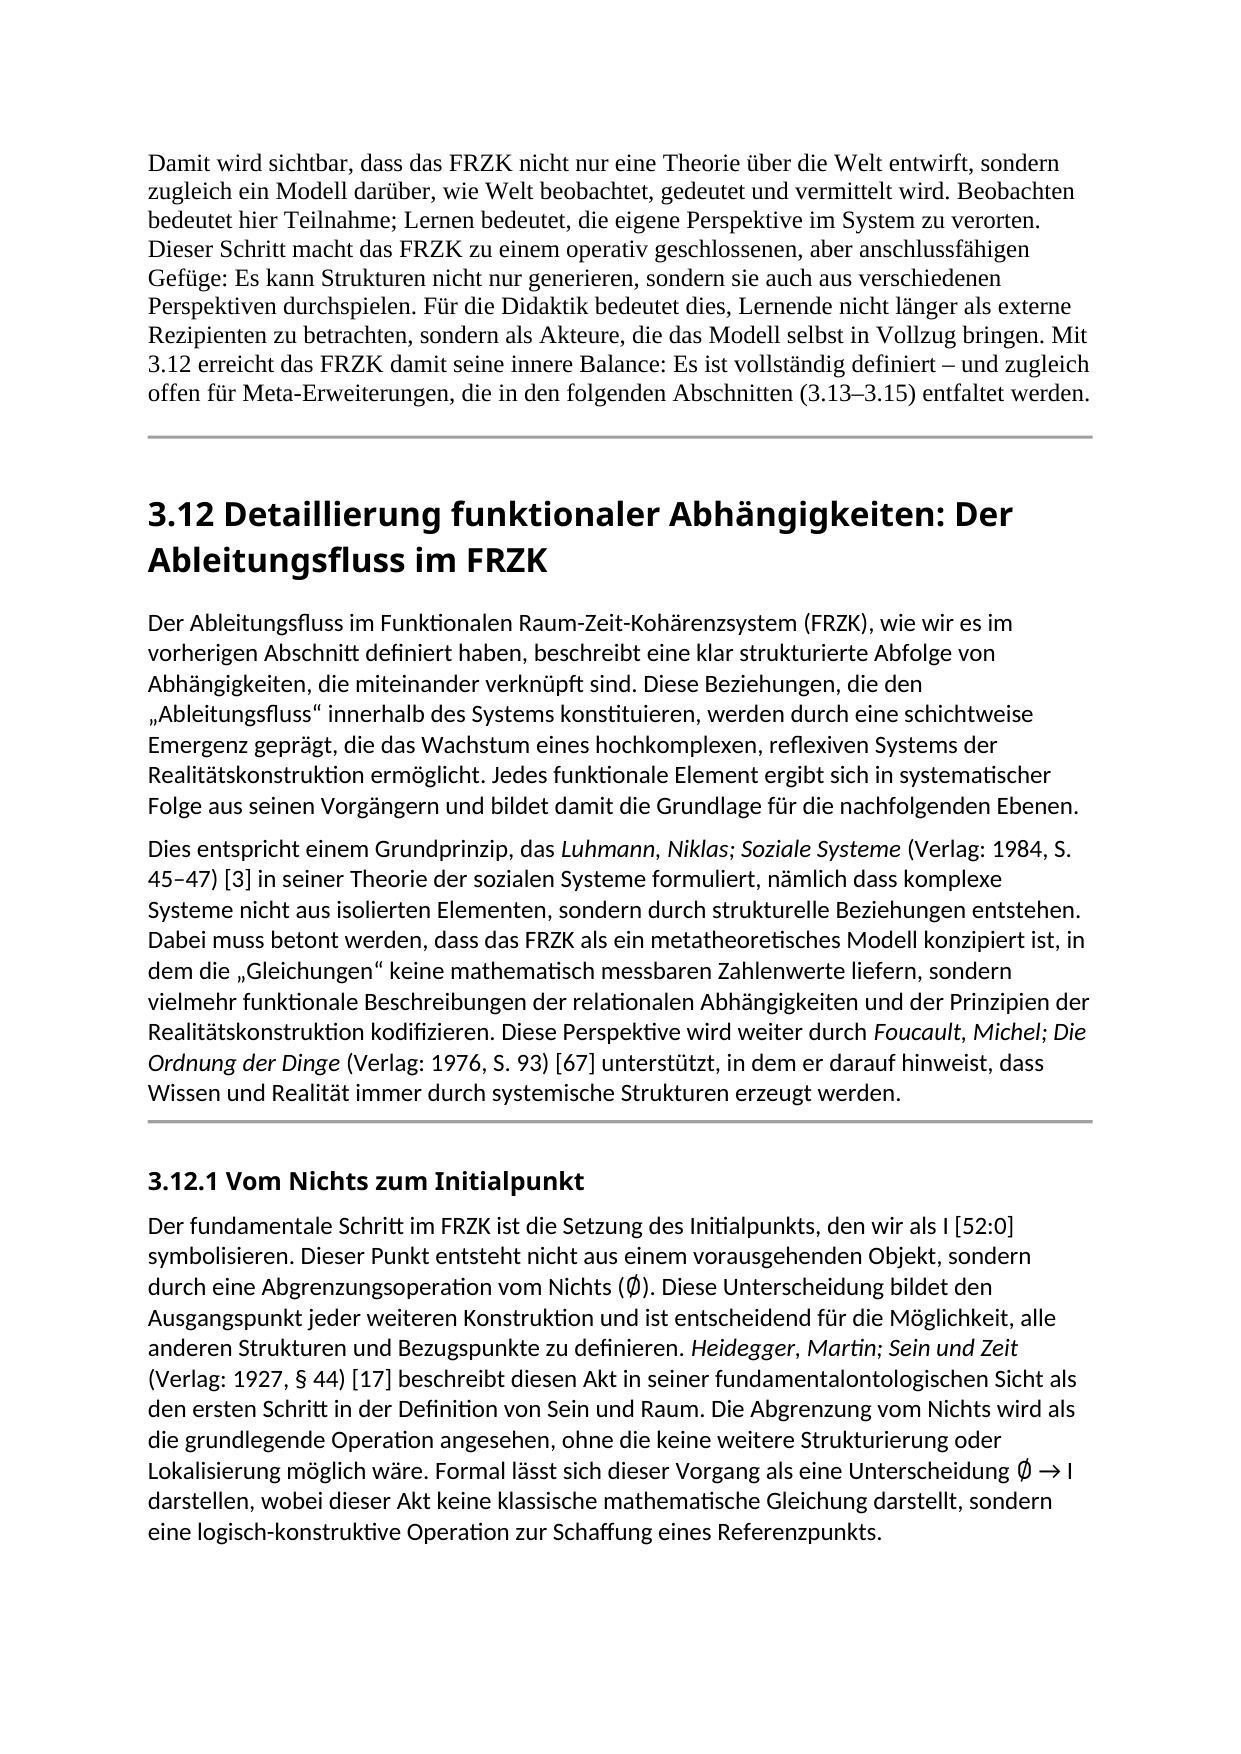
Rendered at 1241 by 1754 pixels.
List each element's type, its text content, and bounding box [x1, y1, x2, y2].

text Der fundamentale Schritt im FRZK ist die Setzung des Initialpunkts, den wir als I [52:0] symbolisieren. Dieser Punkt entsteht nicht aus einem vorausgehenden Objekt, sondern durch eine Abgrenzungsoperation vom Nichts (∅). Diese Unterscheidung bildet den Ausgangspunkt jeder weiteren Konstruktion und ist entscheidend für die Möglichkeit, alle anderen Strukturen und Bezugspunkte zu definieren. Heidegger, Martin; Sein und Zeit (Verlag: 1927, § 44) [17] beschreibt diesen Akt in seiner fundamentalontologischen Sicht als den ersten Schritt in der Definition von Sein und Raum. Die Abgrenzung vom Nichts wird als die grundlegende Operation angesehen, ohne die keine weitere Strukturierung oder Lokalisierung möglich wäre. Formal lässt sich dieser Vorgang als eine Unterscheidung ∅ → I darstellen, wobei dieser Akt keine klassische mathematische Gleichung darstellt, sondern eine logisch-konstruktive Operation zur Schaffung eines Referenzpunkts. [148, 1267, 1093, 1604]
text Dies entspricht einem Grundprinzip, das Luhmann, Niklas; Soziale Systeme (Verlag: 1984, S. 45–47) [3] in seiner Theorie der sozialen Systeme formuliert, nämlich dass komplexe Systeme nicht aus isolierten Elementen, sondern durch strukturelle Beziehungen entstehen. Dabei muss betont werden, dass das FRZK als ein metatheoretisches Modell konzipiert ist, in dem die „Gleichungen“ keine mathematisch messbaren Zahlenwerte liefern, sondern vielmehr funktionale Beschreibungen der relationalen Abhängigkeiten und der Prinzipien der Realitätskonstruktion kodifizieren. Diese Perspektive wird weiter durch Foucault, Michel; Die Ordnung der Dinge (Verlag: 1976, S. 93) [67] unterstützt, in dem er darauf hinweist, dass Wissen und Realität immer durch systemische Strukturen erzeugt werden. [148, 891, 1093, 1165]
subtitle 3.12 Detaillierung funktionaler Abhängigkeiten: Der Ableitungsfluss im FRZK [148, 548, 1093, 639]
subtitle 3.12.1 Vom Nichts zum Initialpunkt [148, 1221, 1093, 1255]
text Der Ableitungsfluss im Funktionalen Raum-Zeit-Kohärenzsystem (FRZK), wie wir es im vorherigen Abschnitt definiert haben, beschreibt eine klar strukturierte Abfolge von Abhängigkeiten, die miteinander verknüpft sind. Diese Beziehungen, die den „Ableitungsfluss“ innerhalb des Systems konstituieren, werden durch eine schichtweise Emergenz geprägt, die das Wachstum eines hochkomplexen, reflexiven Systems der Realitätskonstruktion ermöglicht. Jedes funktionale Element ergibt sich in systematischer Folge aus seinen Vorgängern und bildet damit die Grundlage für die nachfolgenden Ebenen. [148, 664, 1093, 878]
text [148, 148, 1093, 464]
